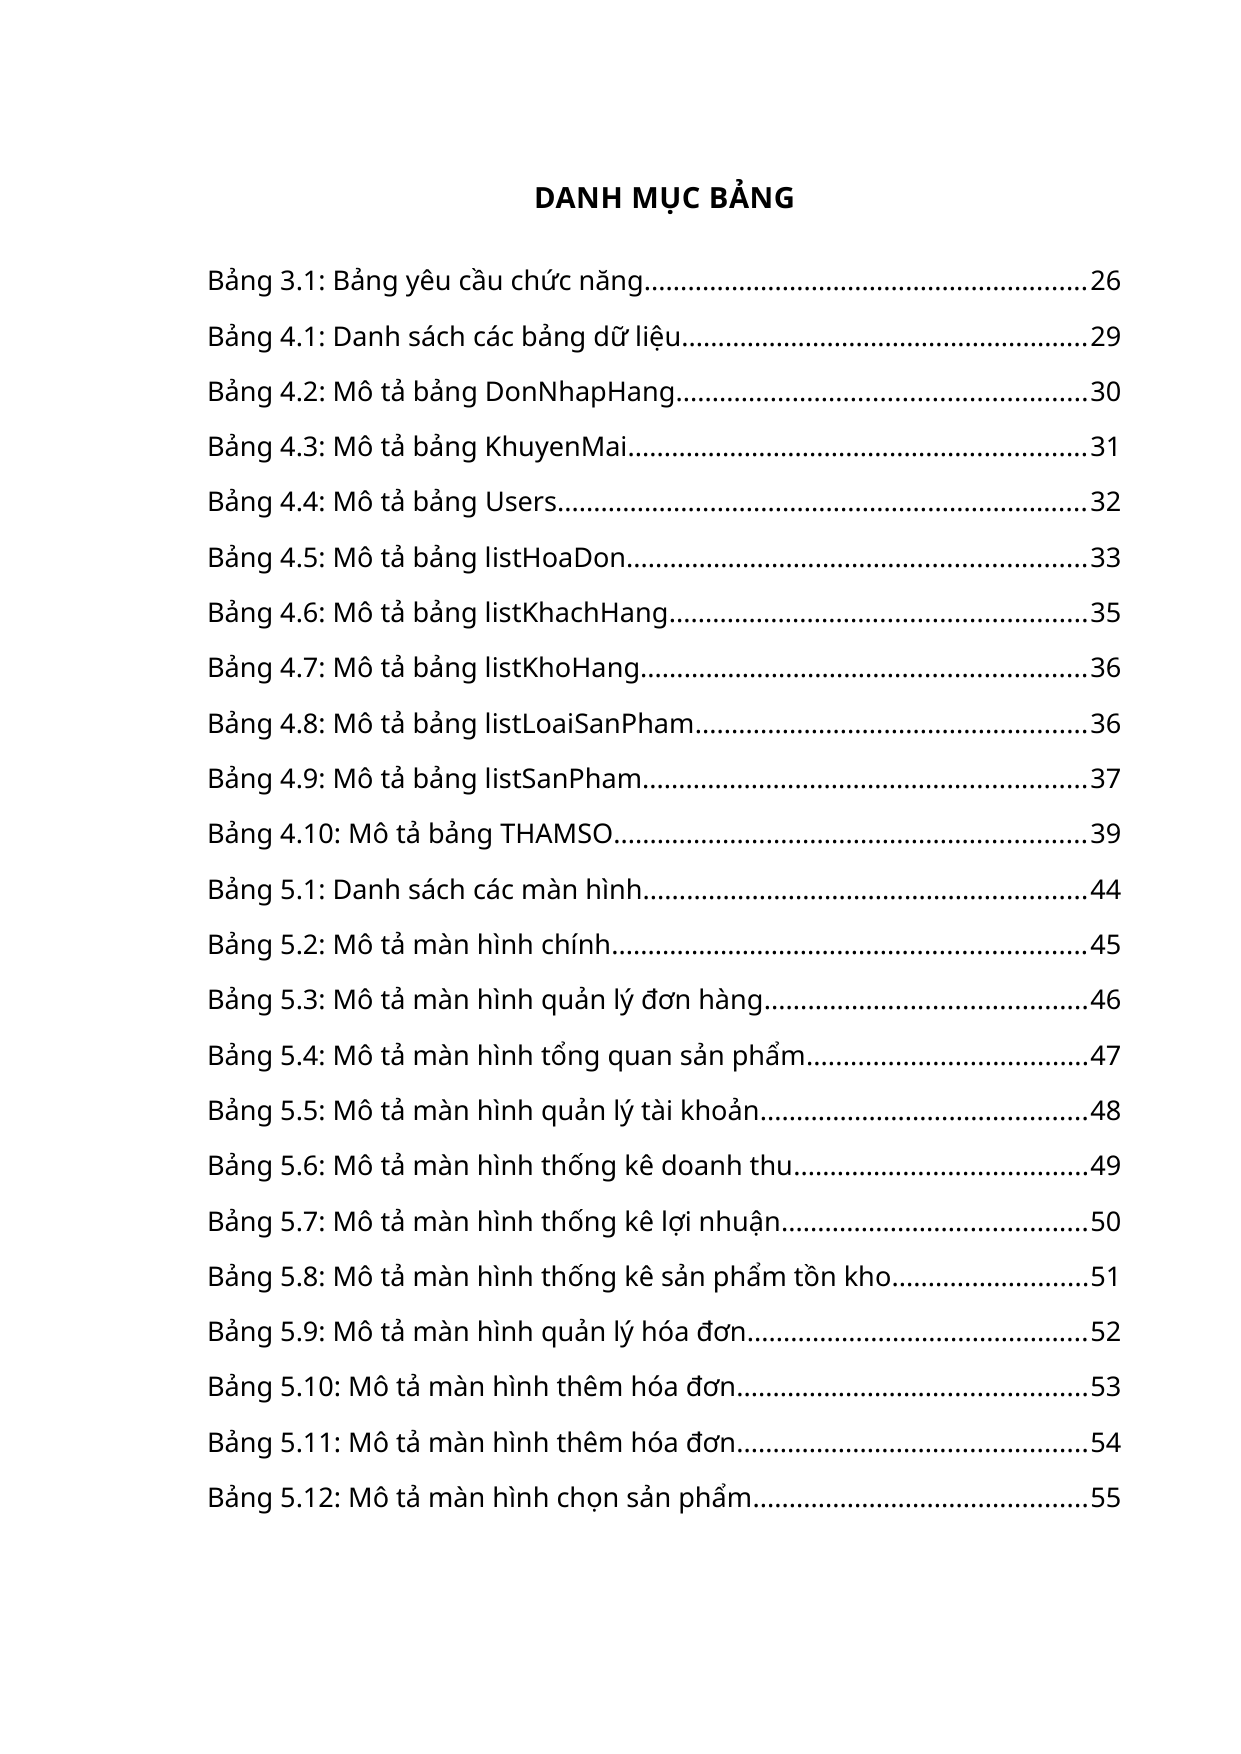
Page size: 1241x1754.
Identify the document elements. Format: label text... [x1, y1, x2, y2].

text Bảng 4.6: Mô tả bảng listKhachHang 35 [207, 593, 1122, 630]
text Bảng 5.3: Mô tả màn hình quản lý đơn hàng 46 [207, 981, 1122, 1018]
text Bảng 5.9: Mô tả màn hình quản lý hóa đơn 52 [207, 1313, 1122, 1349]
text Bảng 5.10: Mô tả màn hình thêm hóa đơn 53 [207, 1368, 1122, 1405]
text Bảng 5.8: Mô tả màn hình thống kê sản phẩm tồn kho 51 [207, 1257, 1122, 1294]
text Bảng 5.7: Mô tả màn hình thống kê lợi nhuận 50 [207, 1202, 1122, 1239]
text Bảng 4.3: Mô tả bảng KhuyenMai 31 [207, 428, 1122, 464]
text Bảng 4.10: Mô tả bảng THAMSO 39 [207, 815, 1122, 852]
text Bảng 4.2: Mô tả bảng DonNhapHang 30 [207, 372, 1122, 409]
text Bảng 4.7: Mô tả bảng listKhoHang 36 [207, 649, 1122, 686]
title DANH MỤC BẢNG [207, 177, 1122, 217]
text Bảng 5.2: Mô tả màn hình chính 45 [207, 925, 1122, 962]
text Bảng 4.4: Mô tả bảng Users 32 [207, 483, 1122, 520]
text Bảng 5.5: Mô tả màn hình quản lý tài khoản 48 [207, 1091, 1122, 1128]
text Bảng 5.4: Mô tả màn hình tổng quan sản phẩm 47 [207, 1036, 1122, 1073]
text Bảng 5.6: Mô tả màn hình thống kê doanh thu 49 [207, 1147, 1122, 1183]
text Bảng 4.8: Mô tả bảng listLoaiSanPham 36 [207, 704, 1122, 741]
text Bảng 4.9: Mô tả bảng listSanPham 37 [207, 759, 1122, 796]
text Bảng 5.1: Danh sách các màn hình 44 [207, 870, 1122, 907]
text Bảng 5.12: Mô tả màn hình chọn sản phẩm 55 [207, 1478, 1122, 1515]
text Bảng 4.5: Mô tả bảng listHoaDon 33 [207, 538, 1122, 575]
text Bảng 3.1: Bảng yêu cầu chức năng 26 [207, 262, 1122, 298]
text Bảng 5.11: Mô tả màn hình thêm hóa đơn 54 [207, 1423, 1122, 1460]
text Bảng 4.1: Danh sách các bảng dữ liệu 29 [207, 317, 1122, 354]
